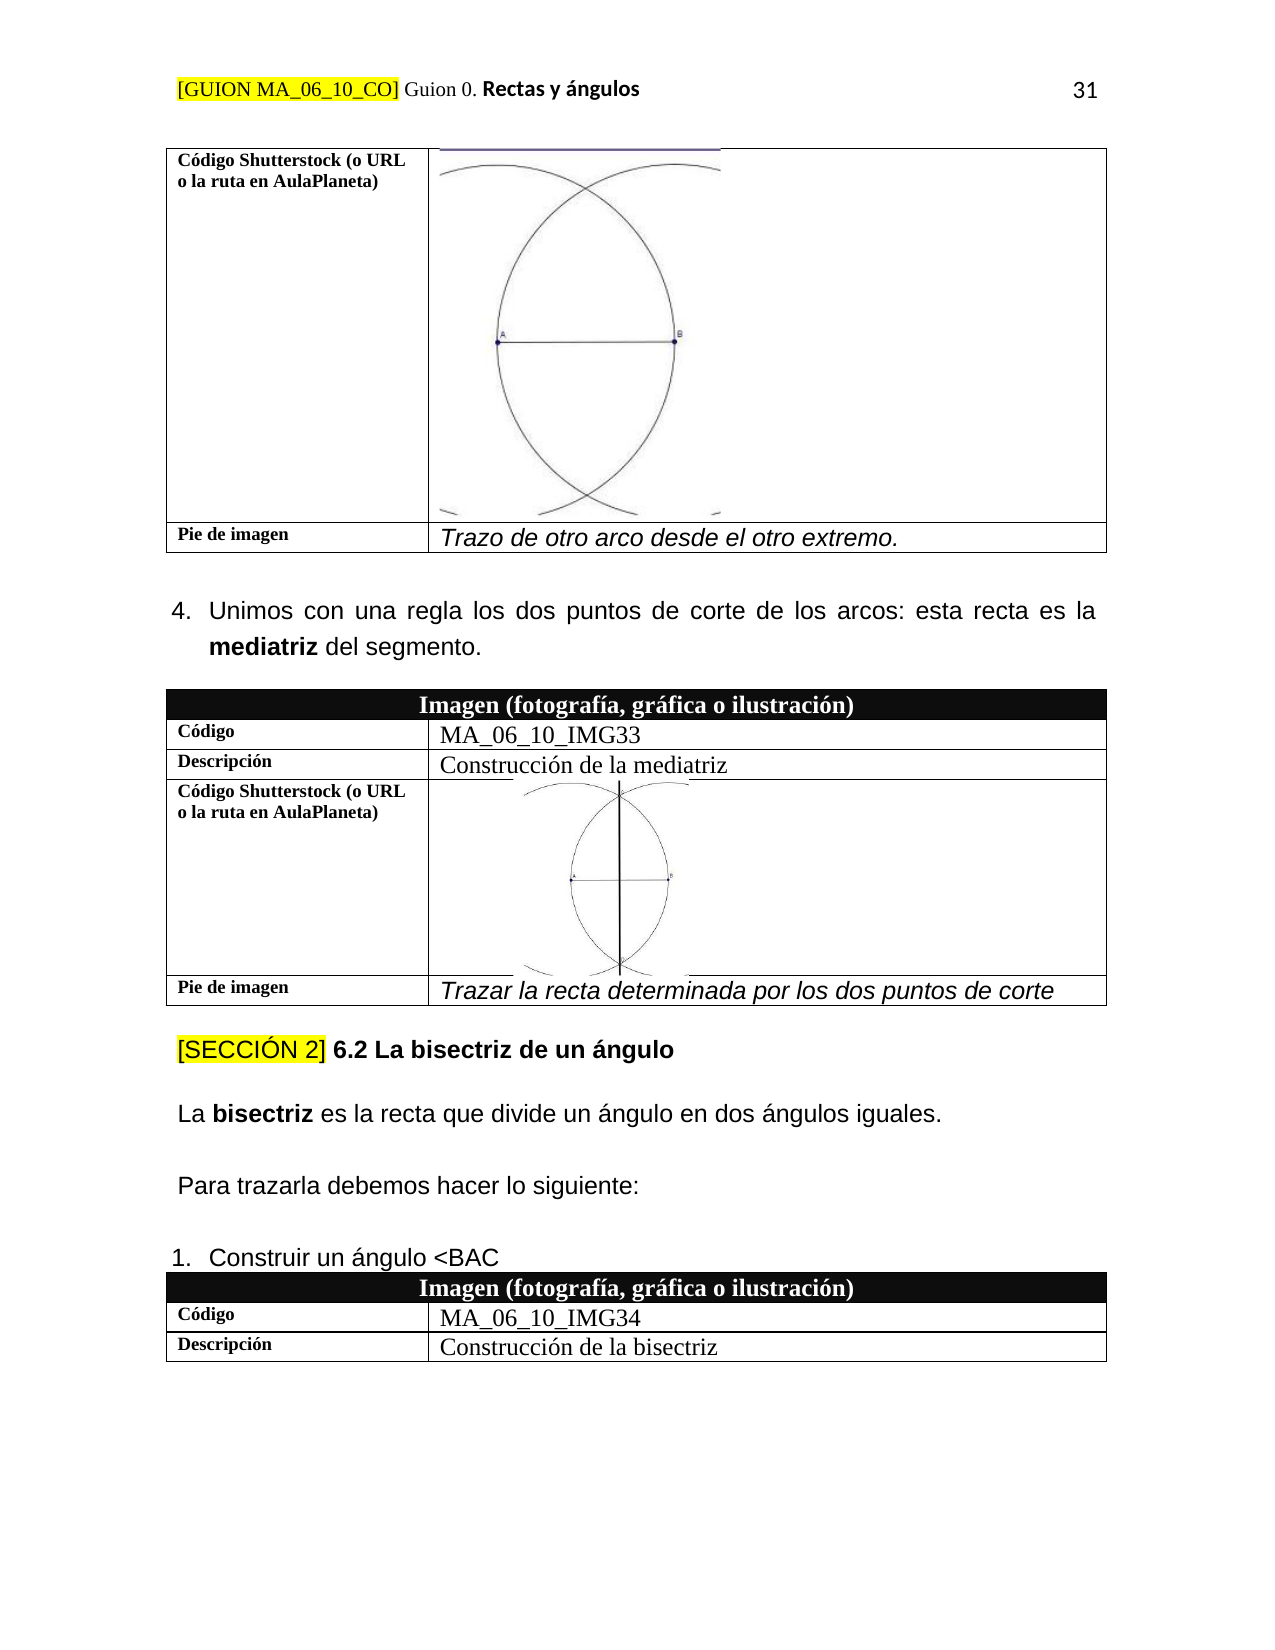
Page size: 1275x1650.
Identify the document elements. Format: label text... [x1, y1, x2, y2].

text La bisectriz es la recta que divide un ángulo en dos ángulos iguales. [177, 1092, 1098, 1128]
table_cell Construcción de la mediatriz [429, 750, 1106, 779]
picture [513, 779, 689, 976]
table_cell Pie de imagen [167, 523, 428, 552]
table_cell [429, 149, 439, 522]
table_cell Trazo de otro arco desde el otro extremo. [429, 523, 1106, 552]
table_cell MA_06_10_IMG33 [429, 720, 1106, 749]
table_cell Descripción [167, 750, 428, 779]
picture [439, 148, 721, 522]
table_header Imagen (fotografía, gráfica o ilustración) [167, 1273, 1106, 1302]
table_cell Descripción [167, 1333, 428, 1361]
table_cell Código [167, 1303, 428, 1331]
table_cell Construcción de la bisectriz [429, 1333, 1106, 1361]
table_cell MA_06_10_IMG34 [429, 1303, 1106, 1331]
table_cell [721, 149, 1106, 522]
table_cell [689, 780, 1106, 975]
table_cell Trazar la recta determinada por los dos puntos de corte [429, 976, 1106, 1005]
text Para trazarla debemos hacer lo siguiente: [177, 1164, 1098, 1200]
text [SECCIÓN 2] 6.2 La bisectriz de un ángulo [326, 1035, 1098, 1063]
table_cell Pie de imagen [167, 976, 428, 1005]
table_cell Código Shutterstock (o URL o la ruta en AulaPlaneta) [167, 149, 428, 522]
list Unimos con una regla los dos puntos de corte de los arcos: esta recta es la mediatriz del segmento. [171, 589, 1098, 661]
list Construir un ángulo <BAC [171, 1236, 1098, 1272]
table_cell Código Shutterstock (o URL o la ruta en AulaPlaneta) [167, 780, 428, 975]
table_header Imagen (fotografía, gráfica o ilustración) [167, 690, 1106, 719]
table_cell Código [167, 720, 428, 749]
table_cell [429, 780, 513, 975]
